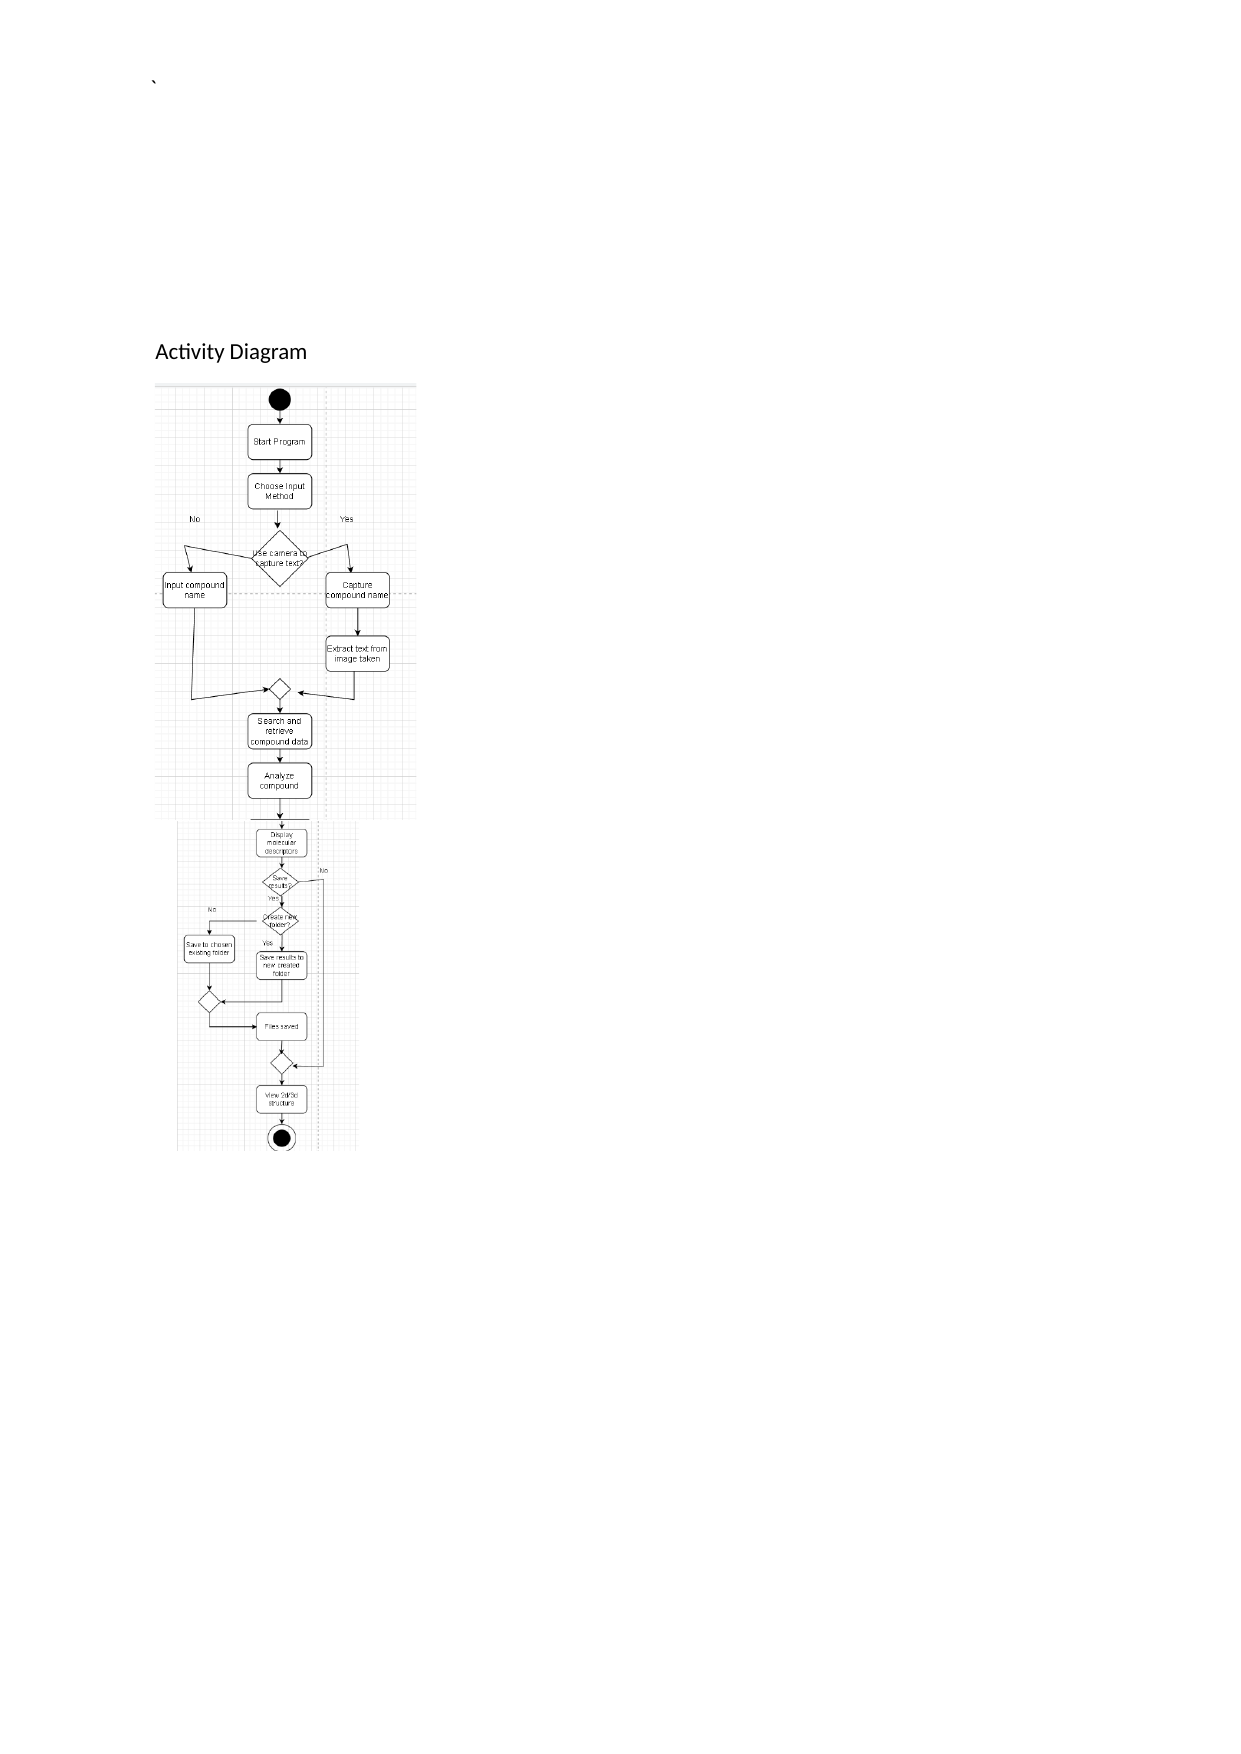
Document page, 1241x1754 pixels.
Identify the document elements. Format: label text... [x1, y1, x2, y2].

text Activity Diagram [150, 337, 1090, 366]
picture [154, 383, 417, 820]
picture [177, 821, 360, 1151]
